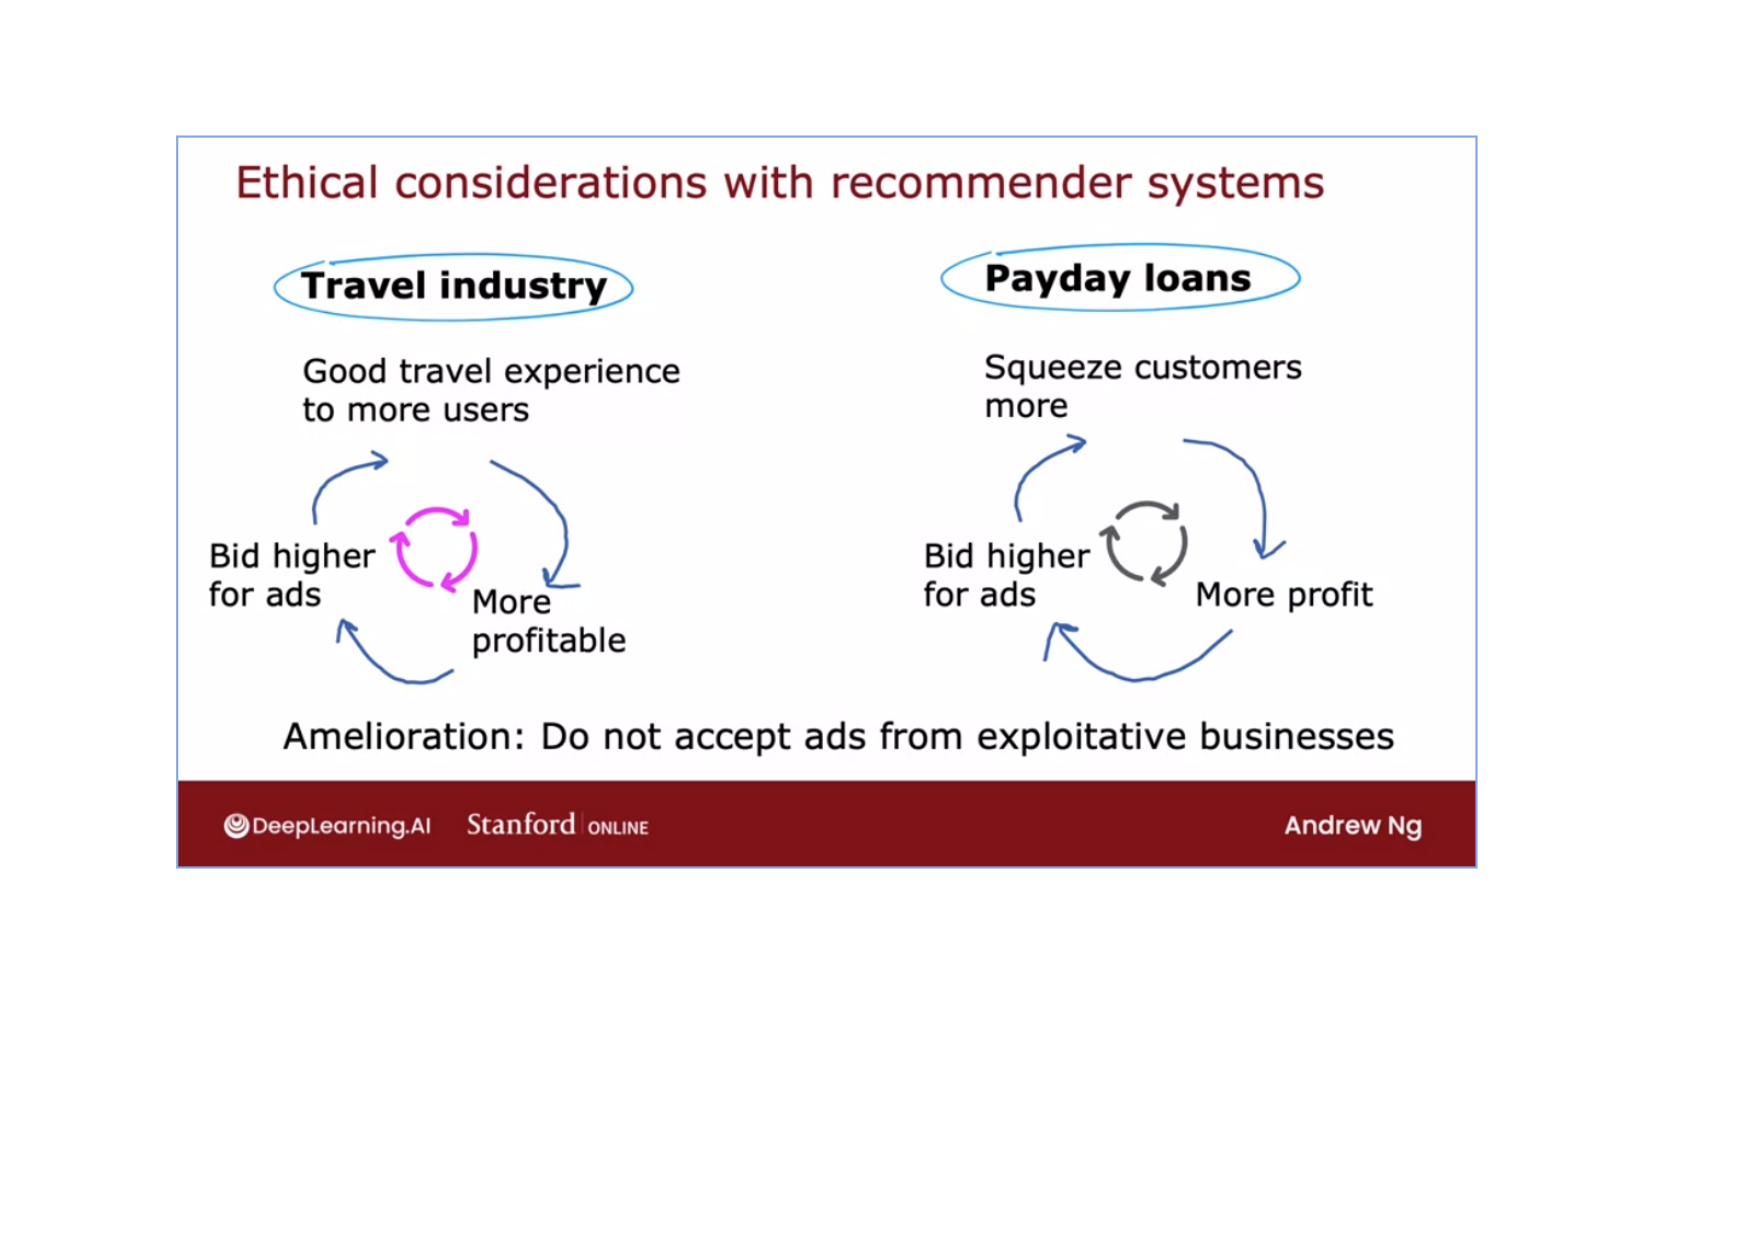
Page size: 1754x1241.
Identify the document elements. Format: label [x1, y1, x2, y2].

picture [61, 118, 1516, 907]
